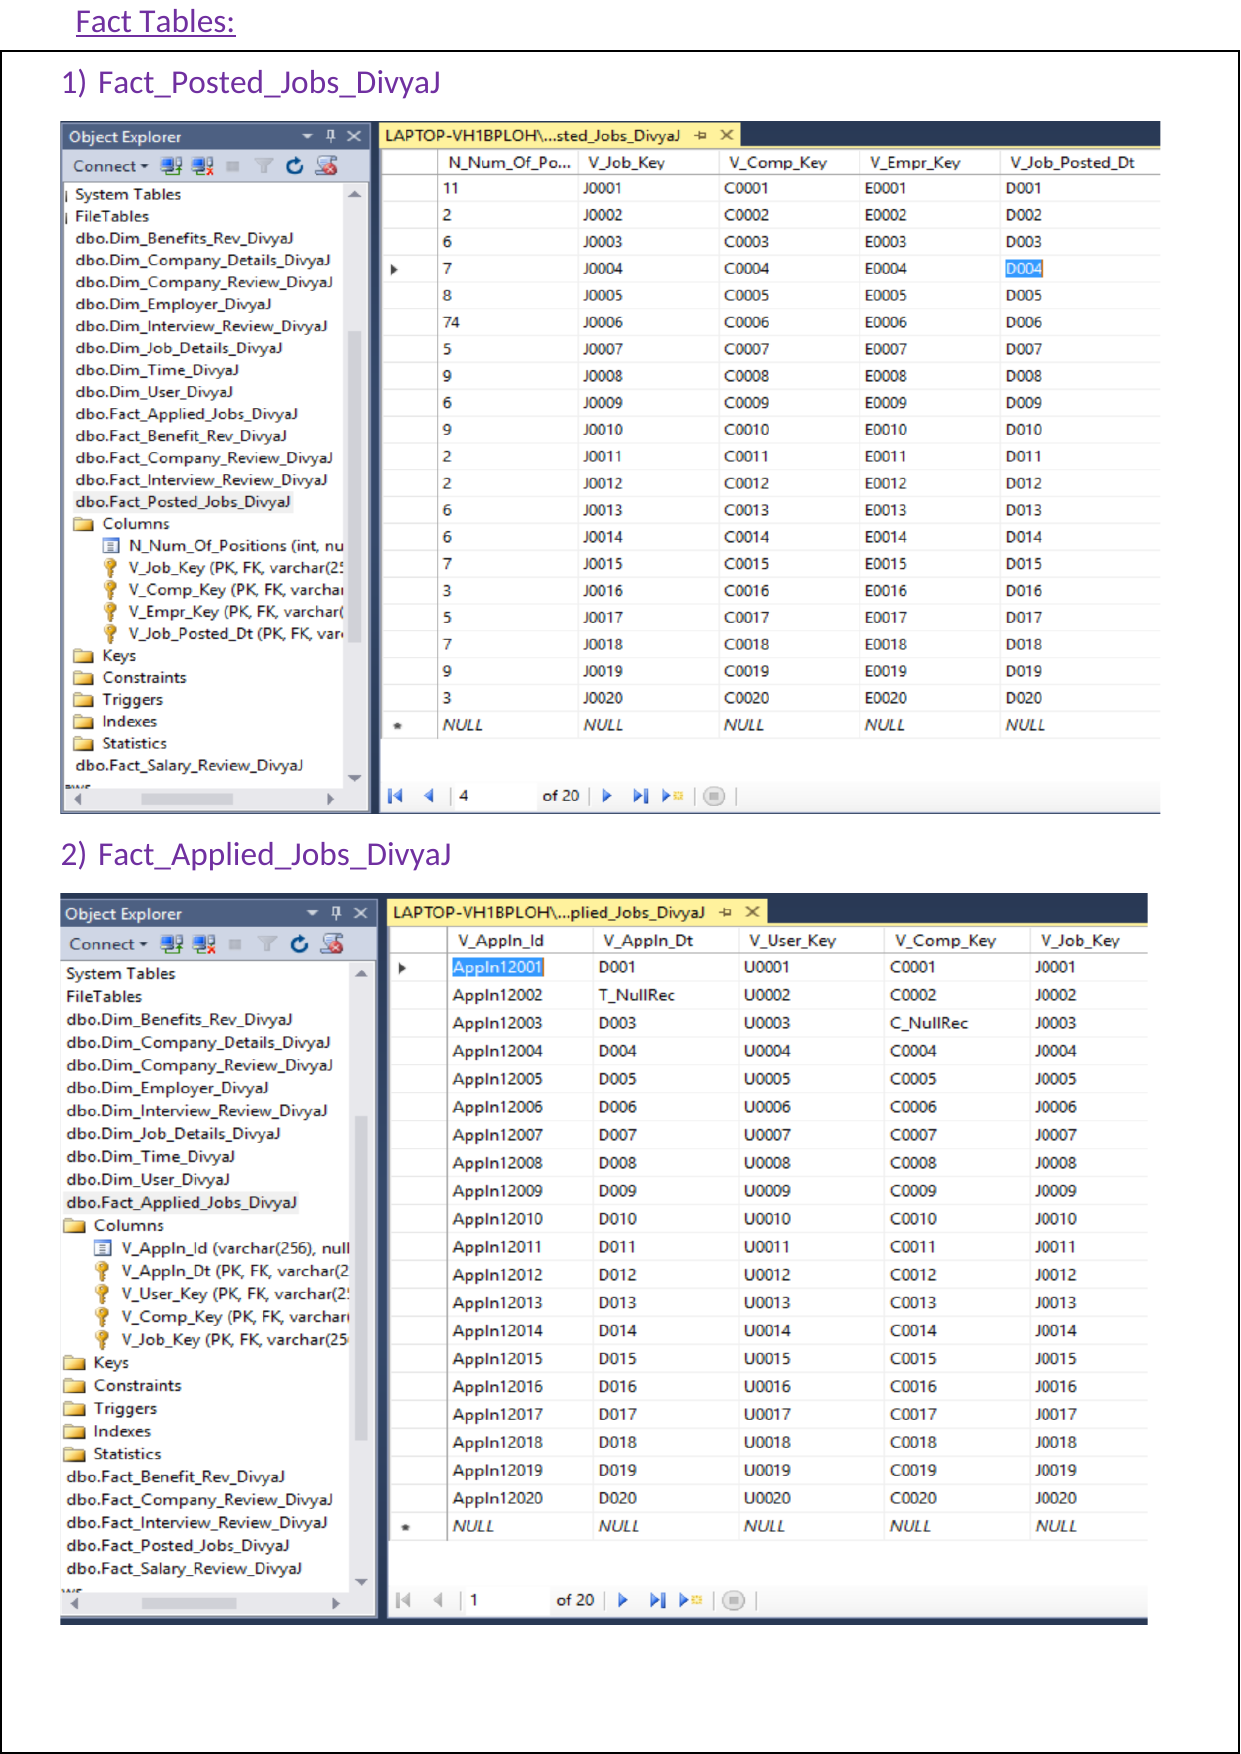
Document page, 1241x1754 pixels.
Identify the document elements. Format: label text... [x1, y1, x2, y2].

list Fact_Applied_Jobs_DivyaJ [60, 833, 1238, 873]
text Fact Tables: [0, 0, 1240, 41]
picture [60, 121, 1161, 814]
list Fact_Posted_Jobs_DivyaJ [60, 61, 1238, 101]
picture [60, 893, 1148, 1625]
